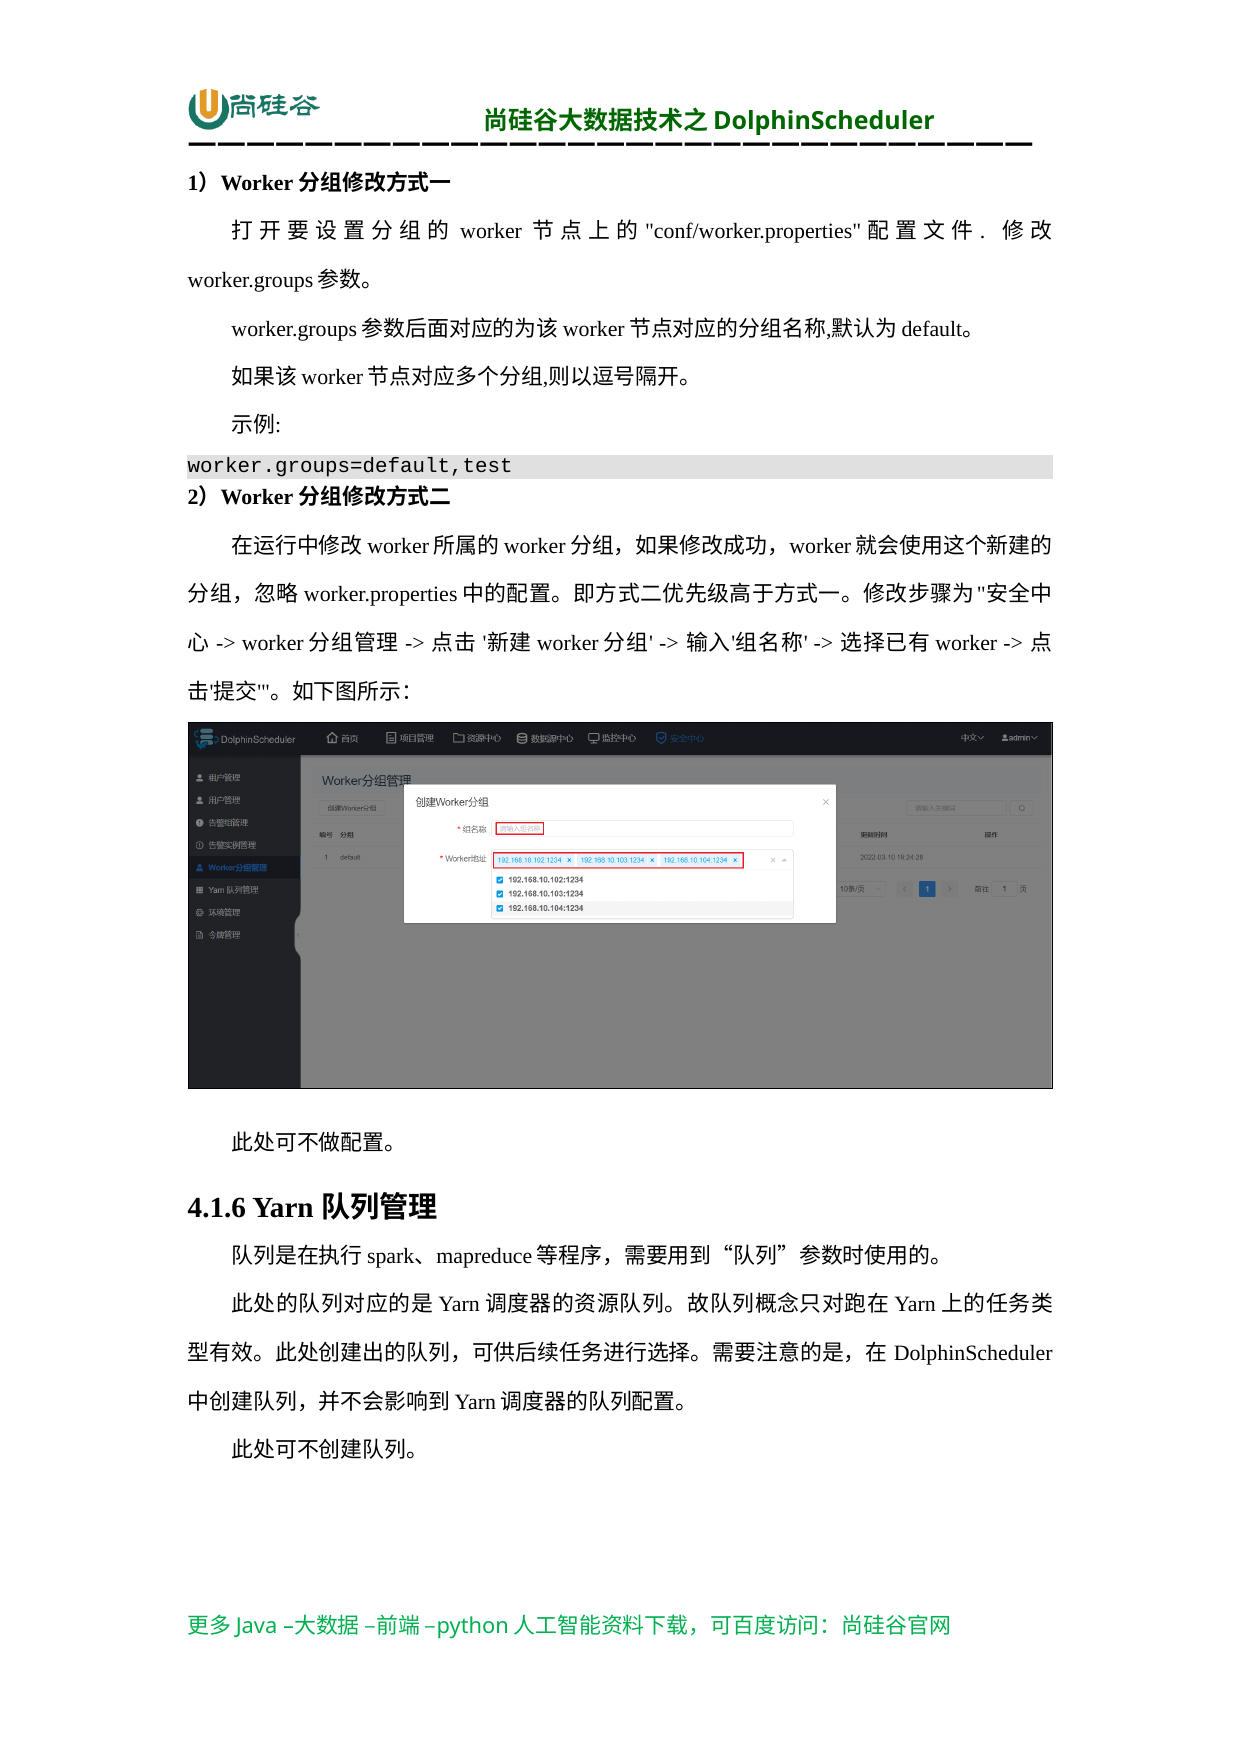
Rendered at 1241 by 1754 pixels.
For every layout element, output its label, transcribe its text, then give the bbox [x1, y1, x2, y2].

text 队列是在执行spark、mapreduce等程序，需要用到“队列”参数时使用的。 [187, 1238, 1053, 1270]
text 此处可不做配置。 [187, 1124, 1053, 1157]
text 此处的队列对应的是Yarn调度器的资源队列。故队列概念只对跑在Yarn上的任务类型有效。此处创建出的队列，可供后续任务进行选择。需要注意的是，在DolphinScheduler中创建队列，并不会影响到Yarn调度器的队列配置。 [187, 1286, 1053, 1416]
picture [189, 723, 1052, 1088]
text 1）Worker 分组修改方式一 [187, 165, 1053, 197]
picture [187, 88, 320, 130]
text worker.groups=default,test [187, 455, 1053, 479]
text 示例: [187, 407, 1053, 439]
text 打开要设置分组的worker节点上的"conf/worker.properties"配置文件. 修改worker.groups参数。 [187, 213, 1053, 294]
subtitle 4.1.6 Yarn 队列管理 [187, 1173, 1053, 1238]
text 2）Worker 分组修改方式二 [187, 479, 1053, 511]
text 在运行中修改worker所属的worker分组，如果修改成功，worker就会使用这个新建的分组，忽略worker.properties中的配置。即方式二优先级高于方式一。修改步骤为"安全中心 -> worker分组管理 -> 点击 '新建worker分组' -> 输入'组名称' -> 选择已有worker -> 点击'提交'"。如下图所示： [187, 527, 1053, 706]
text 此处可不创建队列。 [187, 1432, 1053, 1464]
text 如果该worker节点对应多个分组,则以逗号隔开。 [187, 358, 1053, 391]
text worker.groups参数后面对应的为该worker节点对应的分组名称,默认为default。 [187, 310, 1053, 343]
